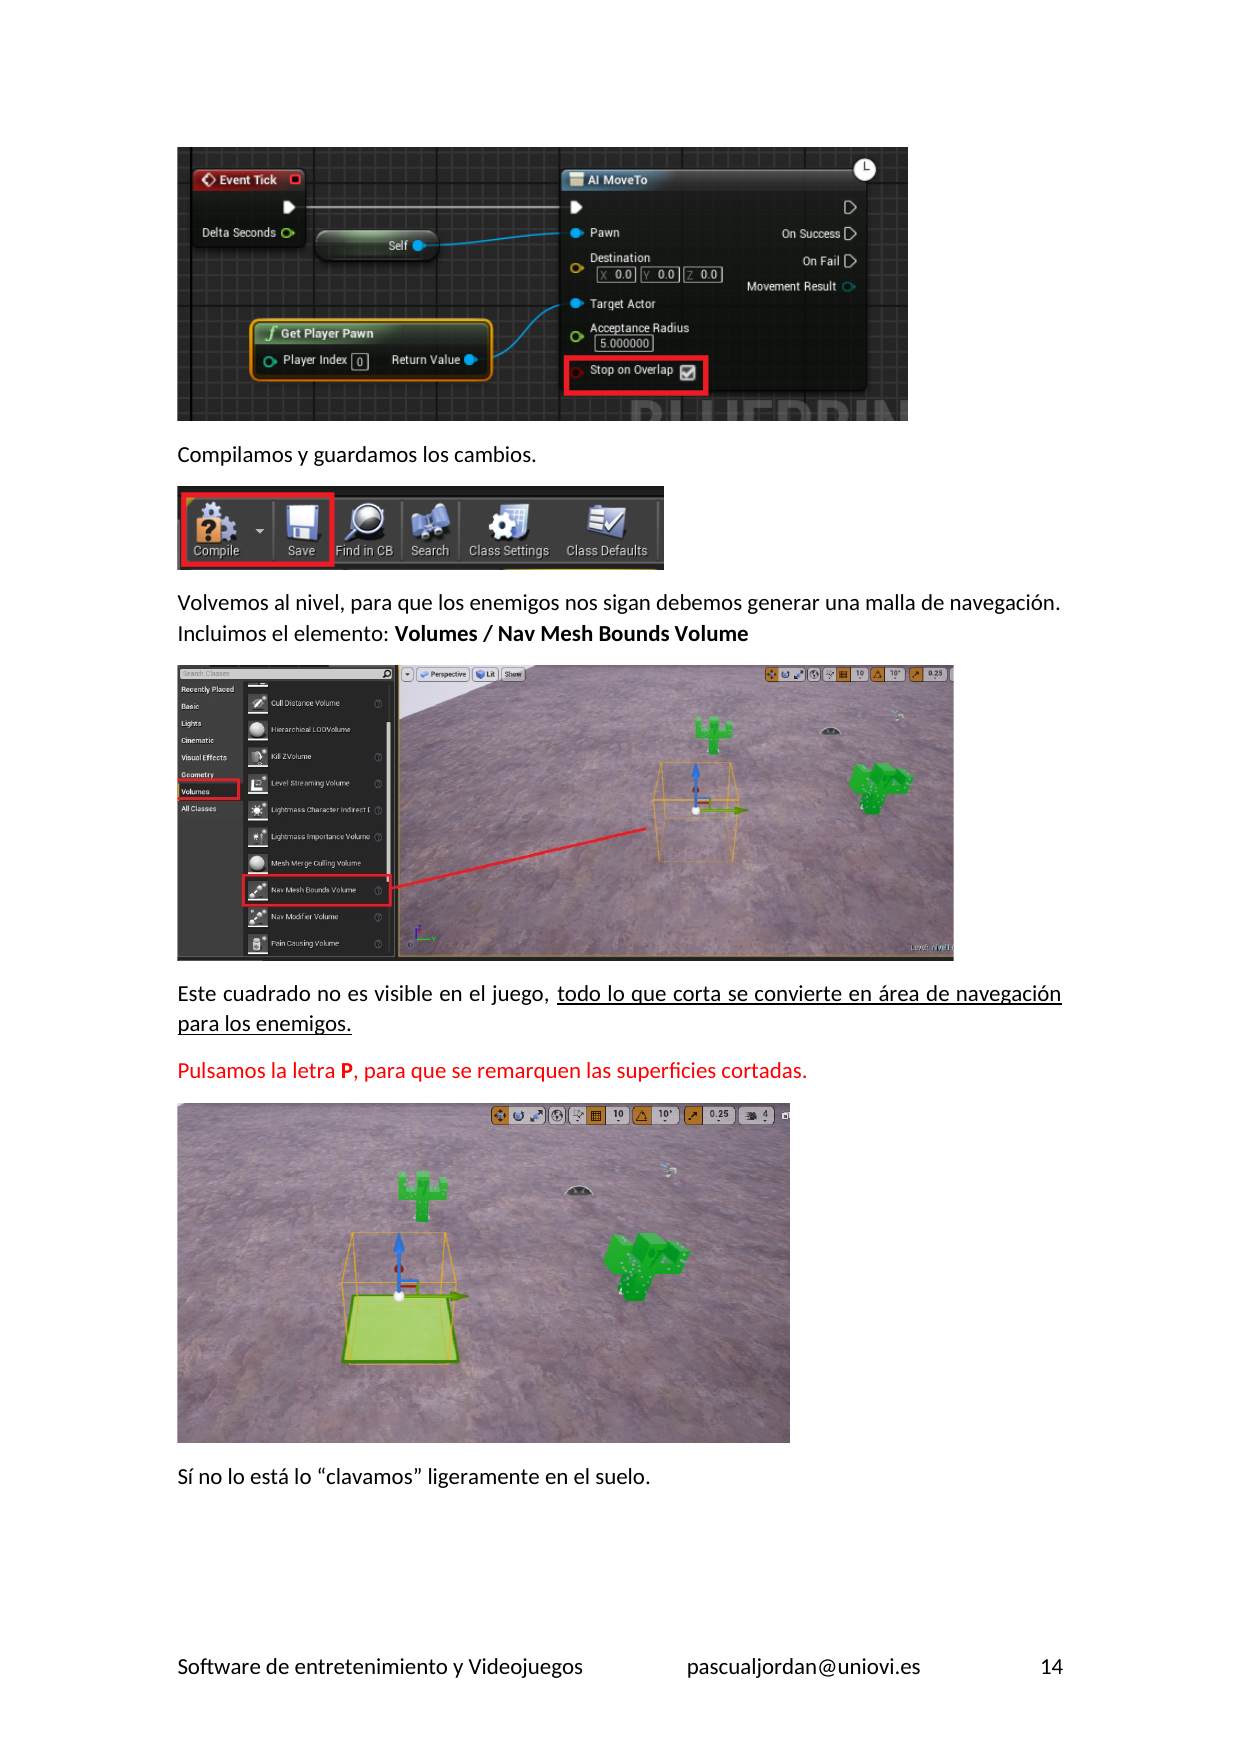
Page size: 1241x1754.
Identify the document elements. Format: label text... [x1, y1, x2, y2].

picture [177, 1103, 790, 1443]
text Volvemos al nivel, para que los enemigos nos sigan debemos generar una malla de navegación. Incluimos el elemento: Volumes / Nav Mesh Bounds Volume [177, 588, 1063, 647]
picture [177, 486, 664, 570]
picture [177, 665, 954, 961]
text Sí no lo está lo “clavamos” ligeramente en el suelo. [177, 1462, 1063, 1490]
text Pulsamos la letra P, para que se remarquen las superficies cortadas. [177, 1056, 1063, 1084]
picture [177, 147, 908, 421]
text Este cuadrado no es visible en el juego, todo lo que corta se convierte en área de navegación para los enemigos. [177, 979, 1063, 1038]
text Compilamos y guardamos los cambios. [177, 440, 1063, 468]
